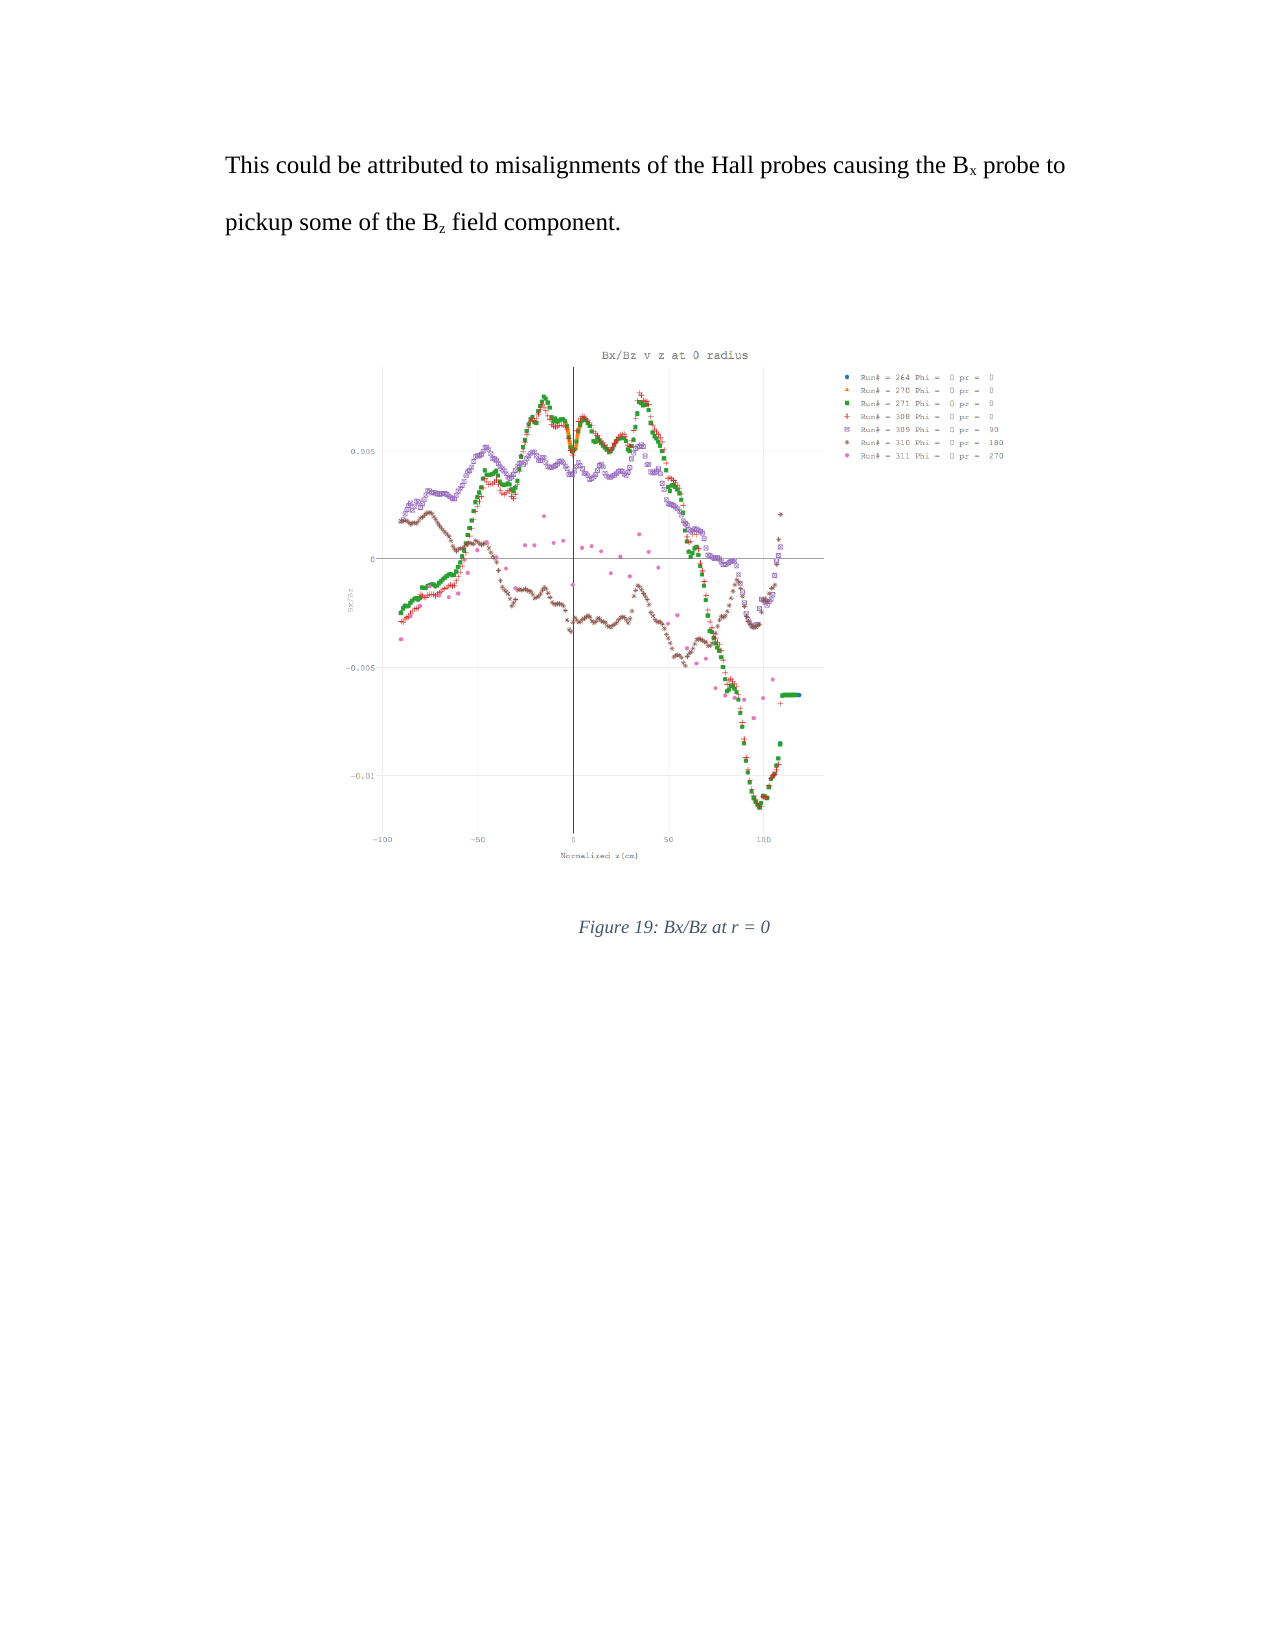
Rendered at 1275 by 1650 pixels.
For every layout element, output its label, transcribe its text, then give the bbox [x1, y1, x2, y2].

text Figure 19: Bx/Bz at r = 0 [225, 916, 1125, 938]
text This could be attributed to misalignments of the Hall probes causing the Bx probe to pickup some of the Bz field component. [225, 150, 1125, 236]
picture [307, 322, 1043, 888]
